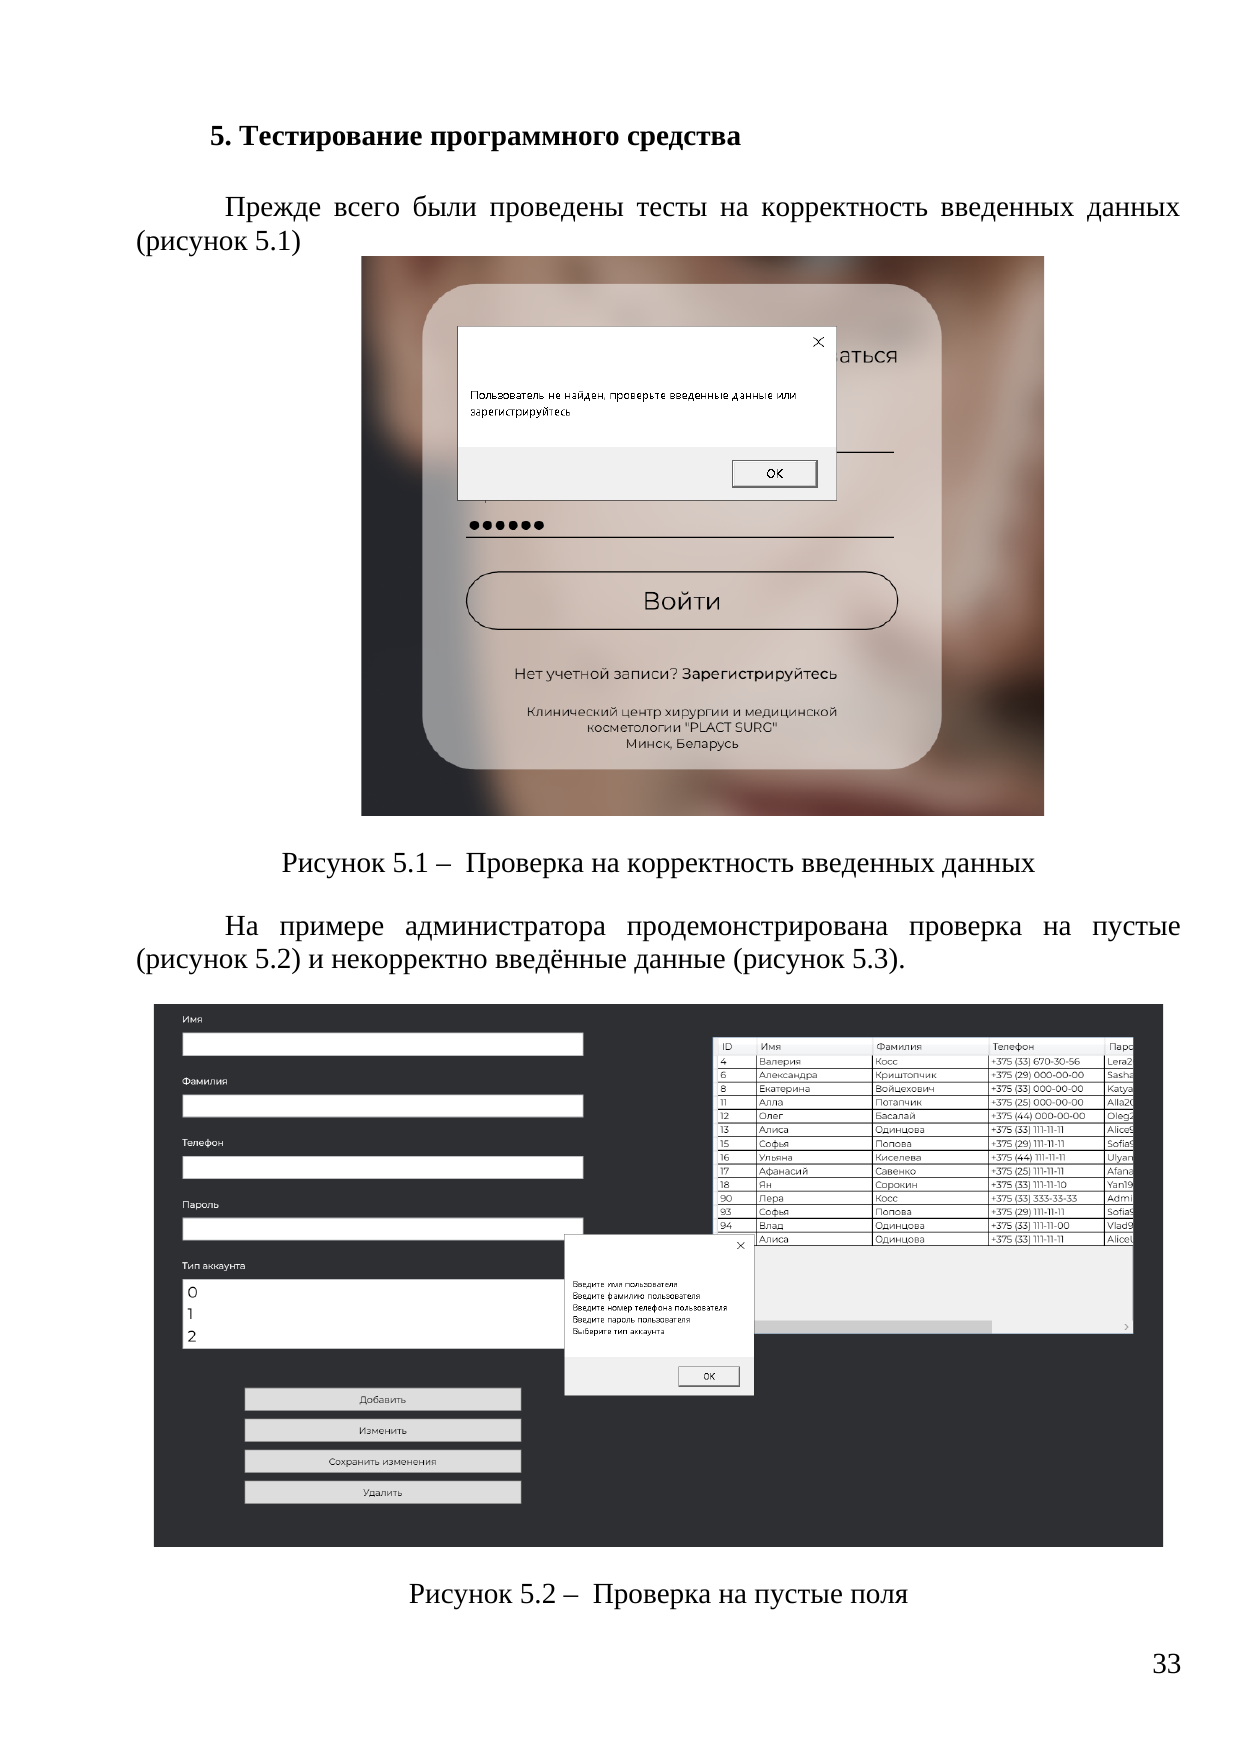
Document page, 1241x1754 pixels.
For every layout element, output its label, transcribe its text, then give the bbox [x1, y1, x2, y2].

subtitle Тестирование программного средства [136, 118, 1181, 152]
text На примере администратора продемонстрирована проверка на пустые (рисунок 5.2) и некорректно введённые данные (рисунок 5.3). [136, 908, 1181, 975]
picture [153, 1004, 1164, 1547]
text Прежде всего были проведены тесты на корректность введенных данных (рисунок 5.1) [136, 189, 1181, 256]
text Рисунок 5.1 – Проверка на корректность введенных данных [136, 845, 1181, 879]
text Рисунок 5.2 – Проверка на пустые поля [136, 1576, 1181, 1609]
picture [361, 256, 1045, 816]
